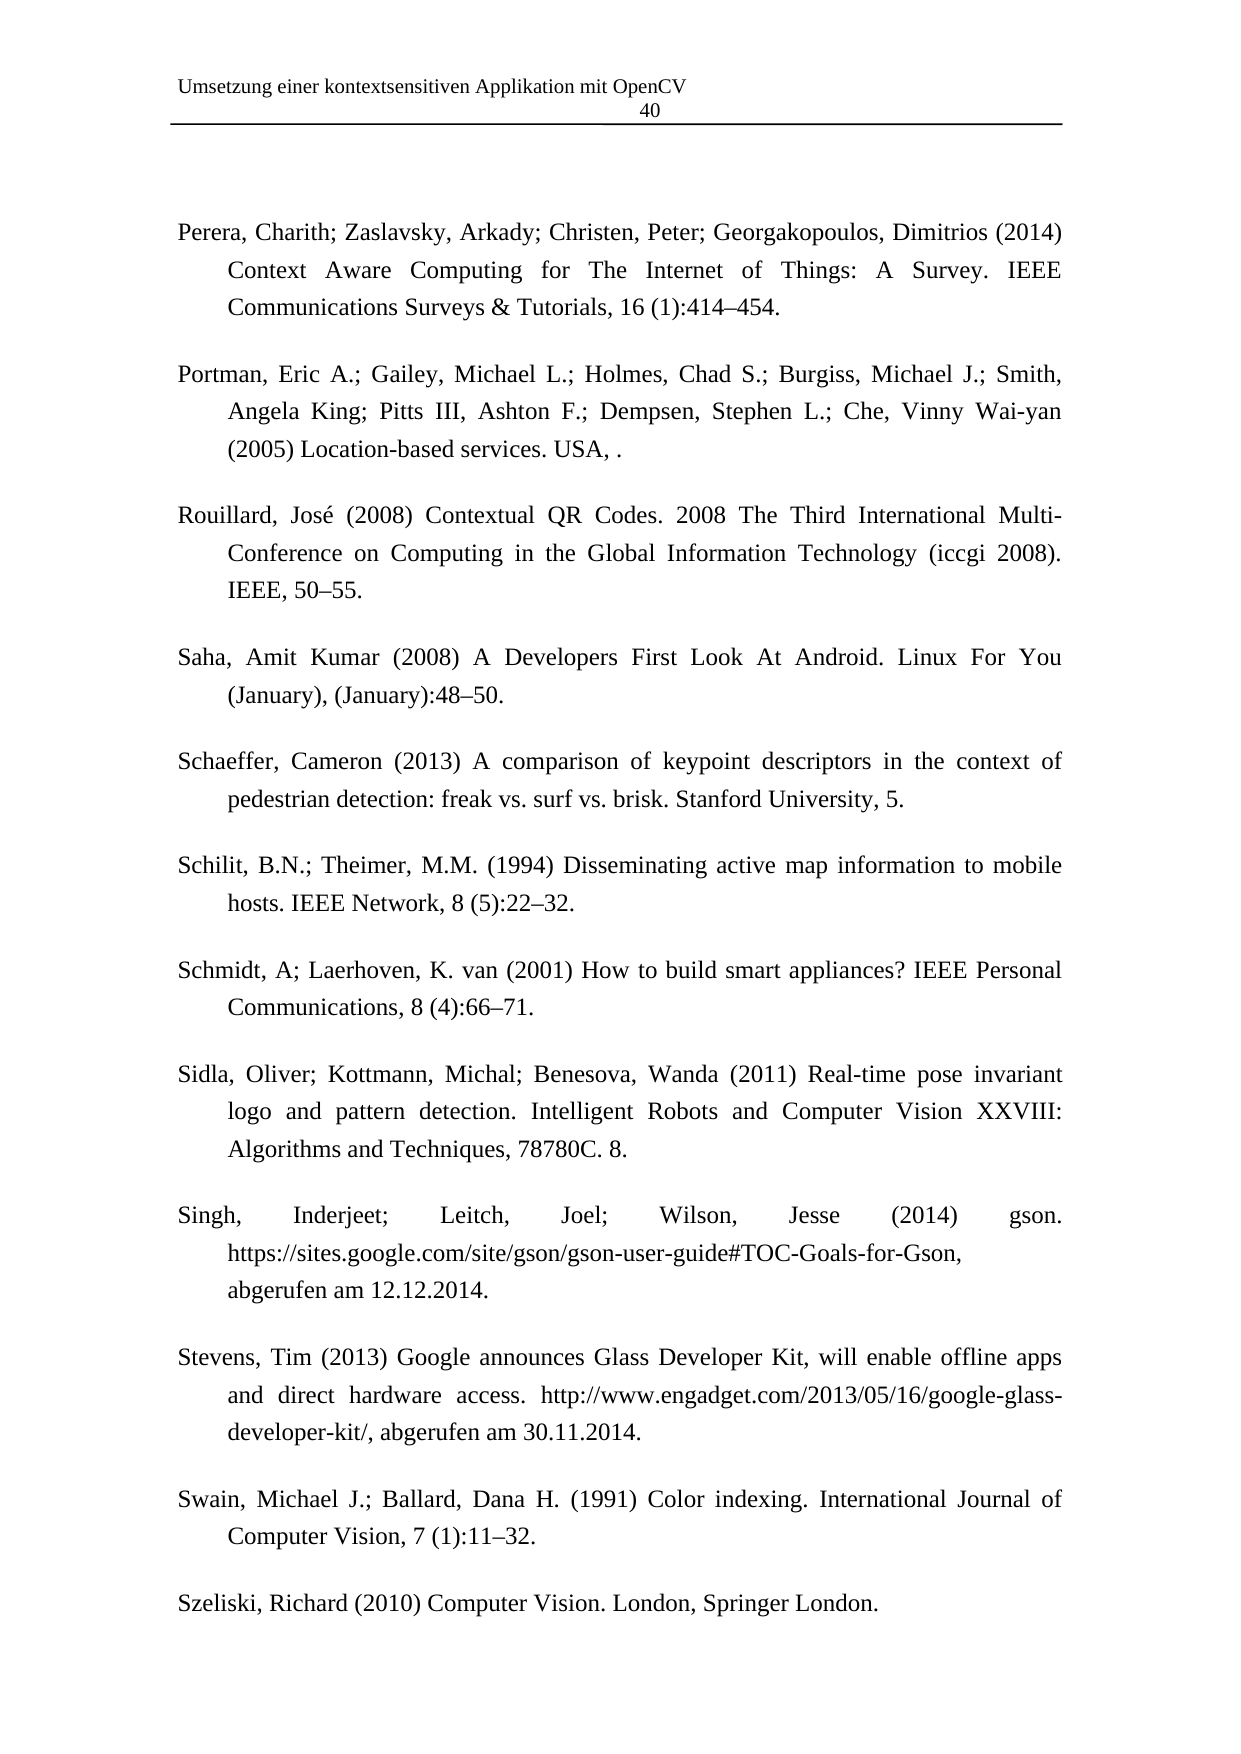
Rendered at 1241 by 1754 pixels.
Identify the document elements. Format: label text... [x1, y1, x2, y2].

text Portman, Eric A.; Gailey, Michael L.; Holmes, Chad S.; Burgiss, Michael J.; Smith, Angela King; Pitts III, Ashton F.; Dempsen, Stephen L.; Che, Vinny Wai-yan (2005) Location-based services. USA, . [177, 350, 1063, 463]
text Stevens, Tim (2013) Google announces Glass Developer Kit, will enable offline apps and direct hardware access. http://www.engadget.com/2013/05/16/google-glass-developer-kit/, abgerufen am 30.11.2014. [177, 1333, 1063, 1446]
text Schmidt, A; Laerhoven, K. van (2001) How to build smart appliances? IEEE Personal Communications, 8 (4):66–71. [177, 946, 1063, 1021]
text Saha, Amit Kumar (2008) A Developers First Look At Android. Linux For You (January), (January):48–50. [177, 633, 1063, 708]
text Schilit, B.N.; Theimer, M.M. (1994) Disseminating active map information to mobile hosts. IEEE Network, 8 (5):22–32. [177, 842, 1063, 917]
text Perera, Charith; Zaslavsky, Arkady; Christen, Peter; Georgakopoulos, Dimitrios (2014) Context Aware Computing for The Internet of Things: A Survey. IEEE Communications Surveys & Tutorials, 16 (1):414–454. [177, 208, 1063, 321]
text Rouillard, José (2008) Contextual QR Codes. 2008 The Third International Multi-Conference on Computing in the Global Information Technology (iccgi 2008). IEEE, 50–55. [177, 492, 1063, 604]
text Szeliski, Richard (2010) Computer Vision. London, Springer London. [177, 1579, 1063, 1617]
text Schaeffer, Cameron (2013) A comparison of keypoint descriptors in the context of pedestrian detection: freak vs. surf vs. brisk. Stanford University, 5. [177, 738, 1063, 813]
text Swain, Michael J.; Ballard, Dana H. (1991) Color indexing. International Journal of Computer Vision, 7 (1):11–32. [177, 1475, 1063, 1550]
text Sidla, Oliver; Kottmann, Michal; Benesova, Wanda (2011) Real-time pose invariant logo and pattern detection. Intelligent Robots and Computer Vision XXVIII: Algorithms and Techniques, 78780C. 8. [177, 1050, 1063, 1163]
text Singh, Inderjeet; Leitch, Joel; Wilson, Jesse (2014) gson. https://sites.google.com/site/gson/gson-user-guide#TOC-Goals-for-Gson, abgerufen am 12.12.2014. [177, 1192, 1063, 1304]
